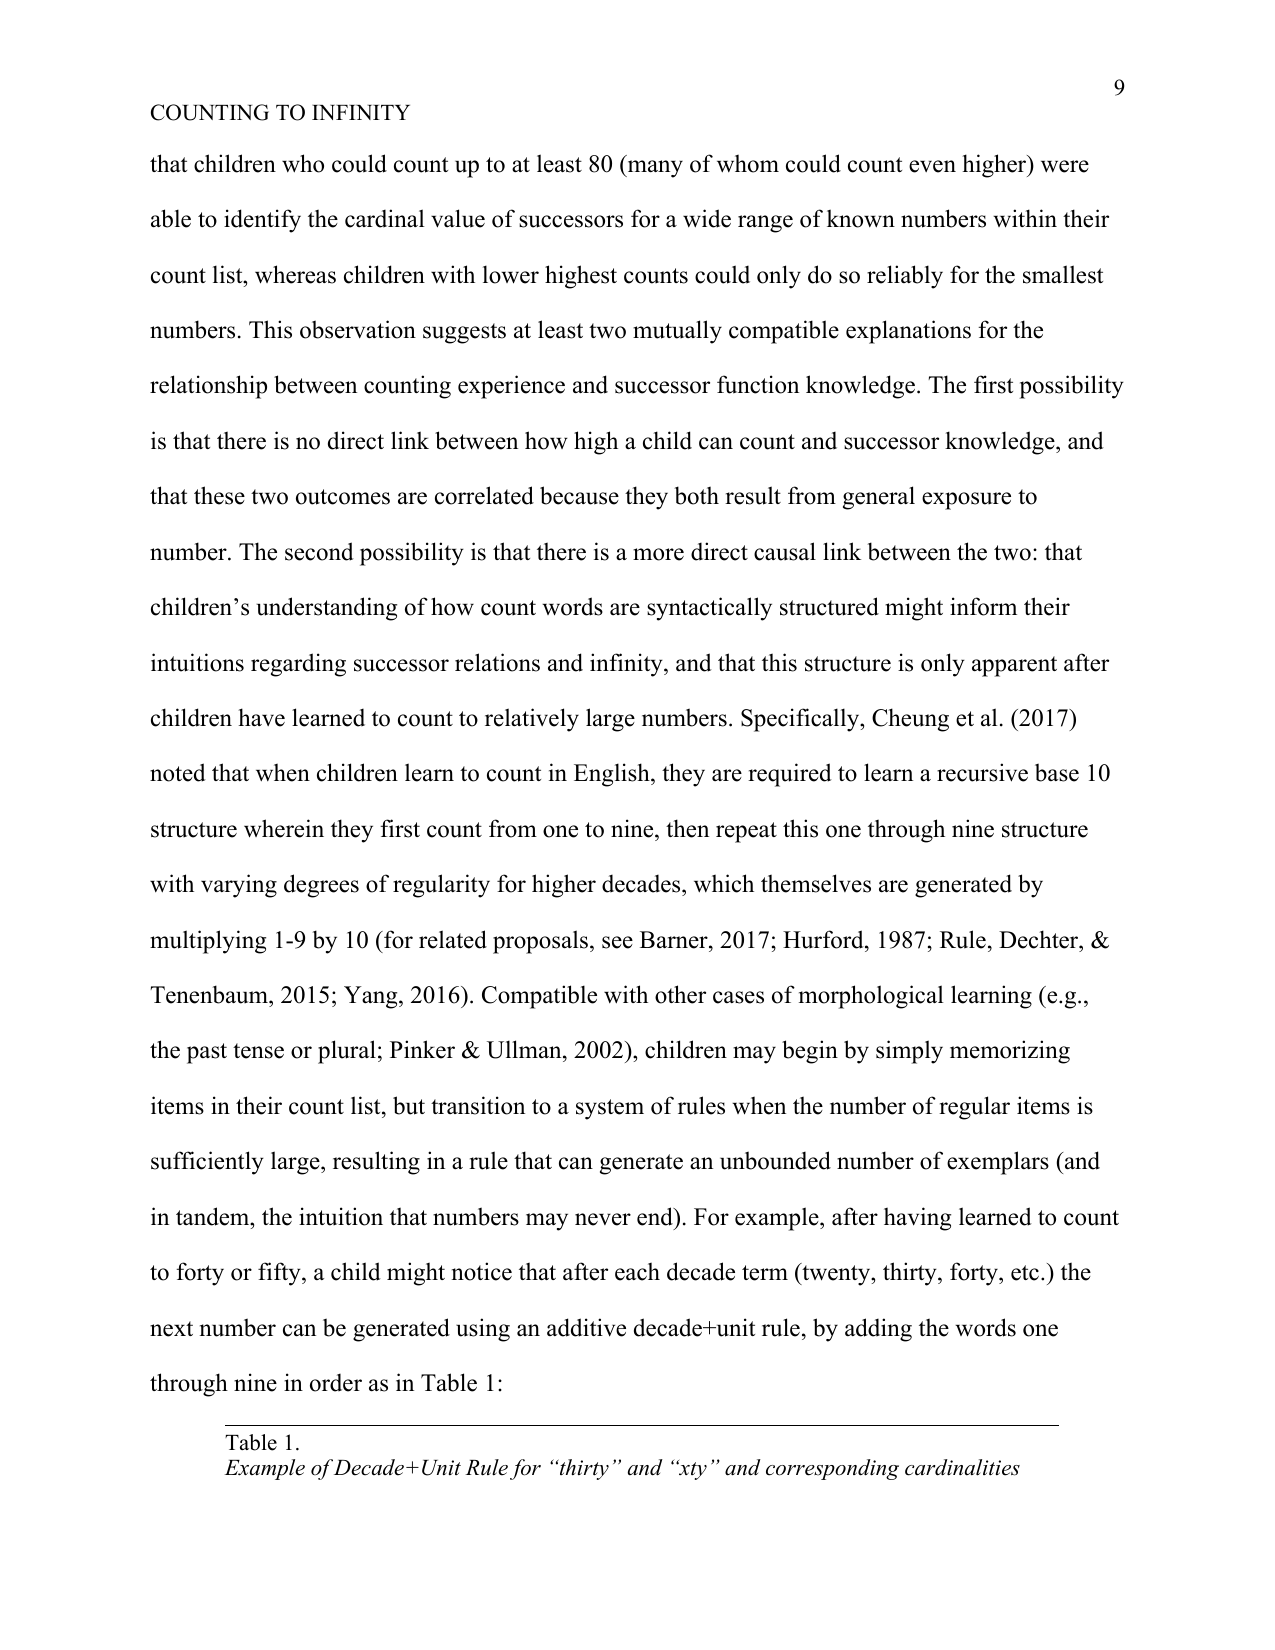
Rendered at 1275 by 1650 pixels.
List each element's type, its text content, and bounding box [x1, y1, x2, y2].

table_header Table 1. Example of Decade+Unit Rule for “thirty” and “xty” and corresponding cardinalities [225, 1426, 1059, 1491]
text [150, 150, 1125, 1397]
